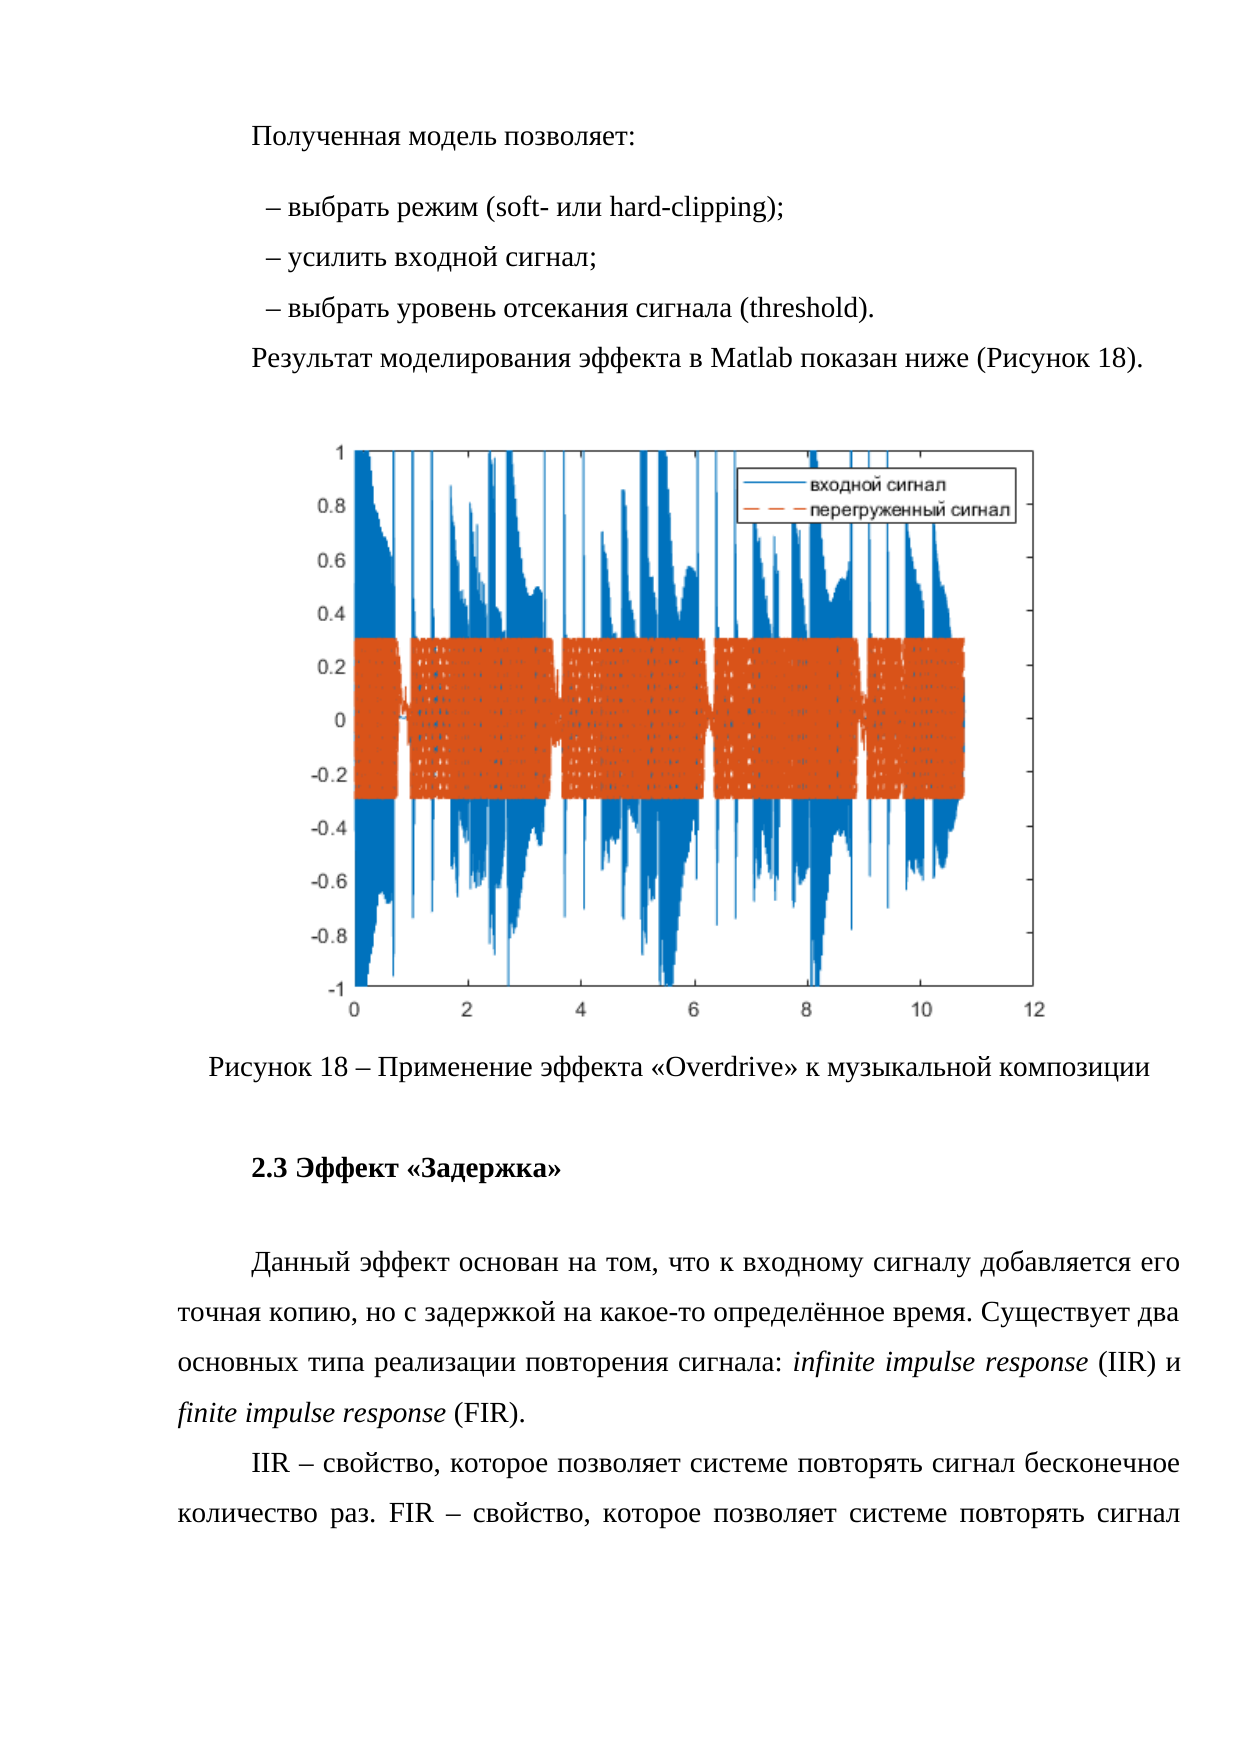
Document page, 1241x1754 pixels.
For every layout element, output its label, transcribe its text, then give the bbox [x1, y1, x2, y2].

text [177, 1445, 1181, 1529]
text Рисунок – Применение эффекта «Overdrive» к музыкальной композиции [177, 1049, 1181, 1083]
text выбрать режим (soft- или hard-clipping); [192, 189, 1181, 223]
picture [241, 440, 1117, 1033]
text выбрать уровень отсекания сигнала (threshold). [192, 290, 1181, 323]
subtitle Эффект «Задержка» [177, 1150, 1181, 1183]
text Результат моделирования эффекта в Matlab показан ниже (Рисунок 18). [177, 340, 1181, 374]
text Полученная модель позволяет: [177, 118, 1181, 152]
text усилить входной сигнал; [192, 239, 1181, 273]
text Данный эффект основан на том, что к входному сигналу добавляется его точная копию, но с задержкой на какое-то определённое время. Существует два основных типа реализации повторения сигнала: infinite impulse response (IIR) и finite impulse response (FIR). [177, 1244, 1181, 1428]
